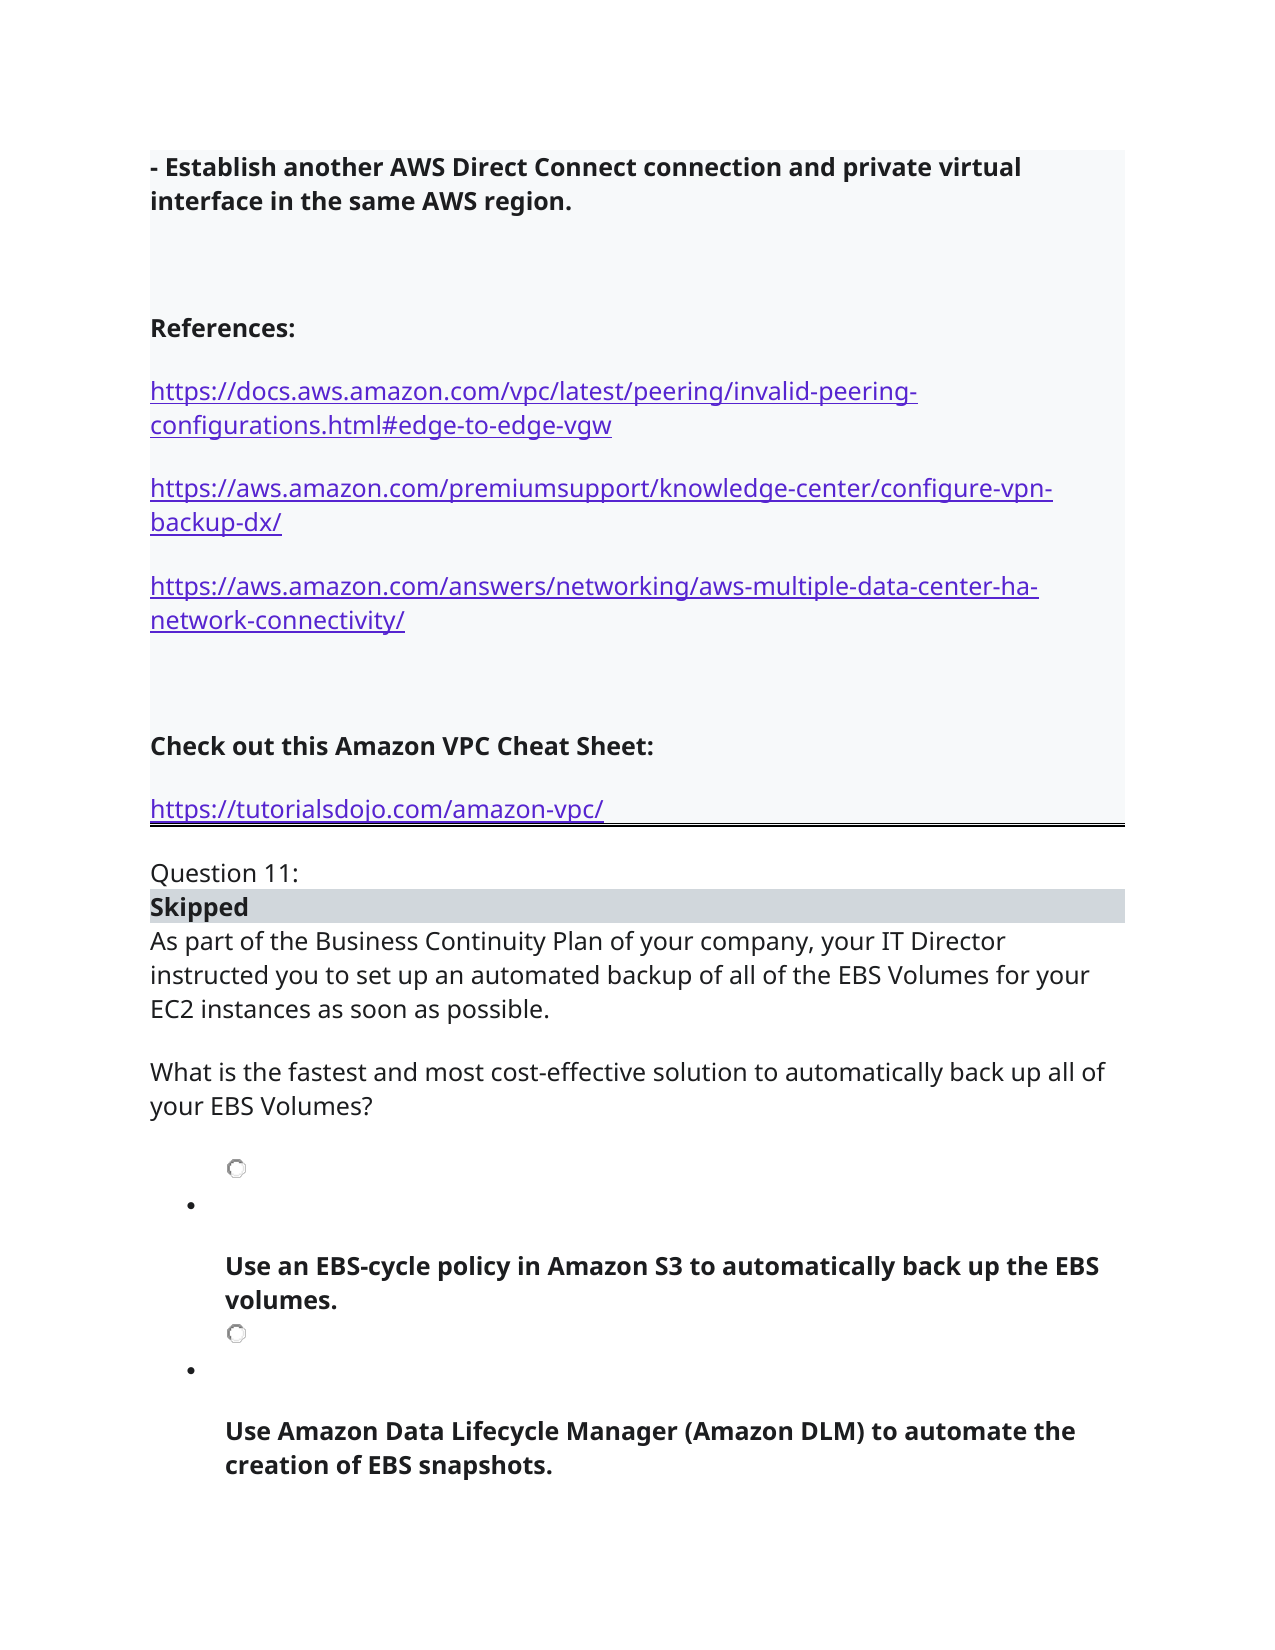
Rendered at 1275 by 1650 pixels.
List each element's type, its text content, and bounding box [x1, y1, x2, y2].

text Question 11: [150, 855, 1125, 889]
text https://tutorialsdojo.com/amazon-vpc/ [150, 792, 1125, 823]
text https://aws.amazon.com/premiumsupport/knowledge-center/configure-vpn-backup-dx/ [150, 471, 1125, 539]
text Check out this Amazon VPC Cheat Sheet: [150, 729, 1125, 763]
text Use an EBS-cycle policy in Amazon S3 to automatically back up the EBS volumes. [225, 1249, 1125, 1317]
text - Establish another AWS Direct Connect connection and private virtual interface in the same AWS region. [150, 150, 1125, 218]
text https://docs.aws.amazon.com/vpc/latest/peering/invalid-peering-configurations.html#edge-to-edge-vgw [150, 374, 1125, 442]
text Use Amazon Data Lifecycle Manager (Amazon DLM) to automate the creation of EBS snapshots. [225, 1413, 1125, 1482]
text What is the fastest and most cost-effective solution to automatically back up all of your EBS Volumes? [150, 1055, 1125, 1123]
text As part of the Business Continuity Plan of your company, your IT Director instructed you to set up an automated backup of all of the EBS Volumes for your EC2 instances as soon as possible. [150, 923, 1125, 1026]
text Skipped [150, 889, 1125, 923]
text https://aws.amazon.com/answers/networking/aws-multiple-data-center-ha-network-connectivity/ [150, 568, 1125, 636]
text References: [150, 311, 1125, 344]
